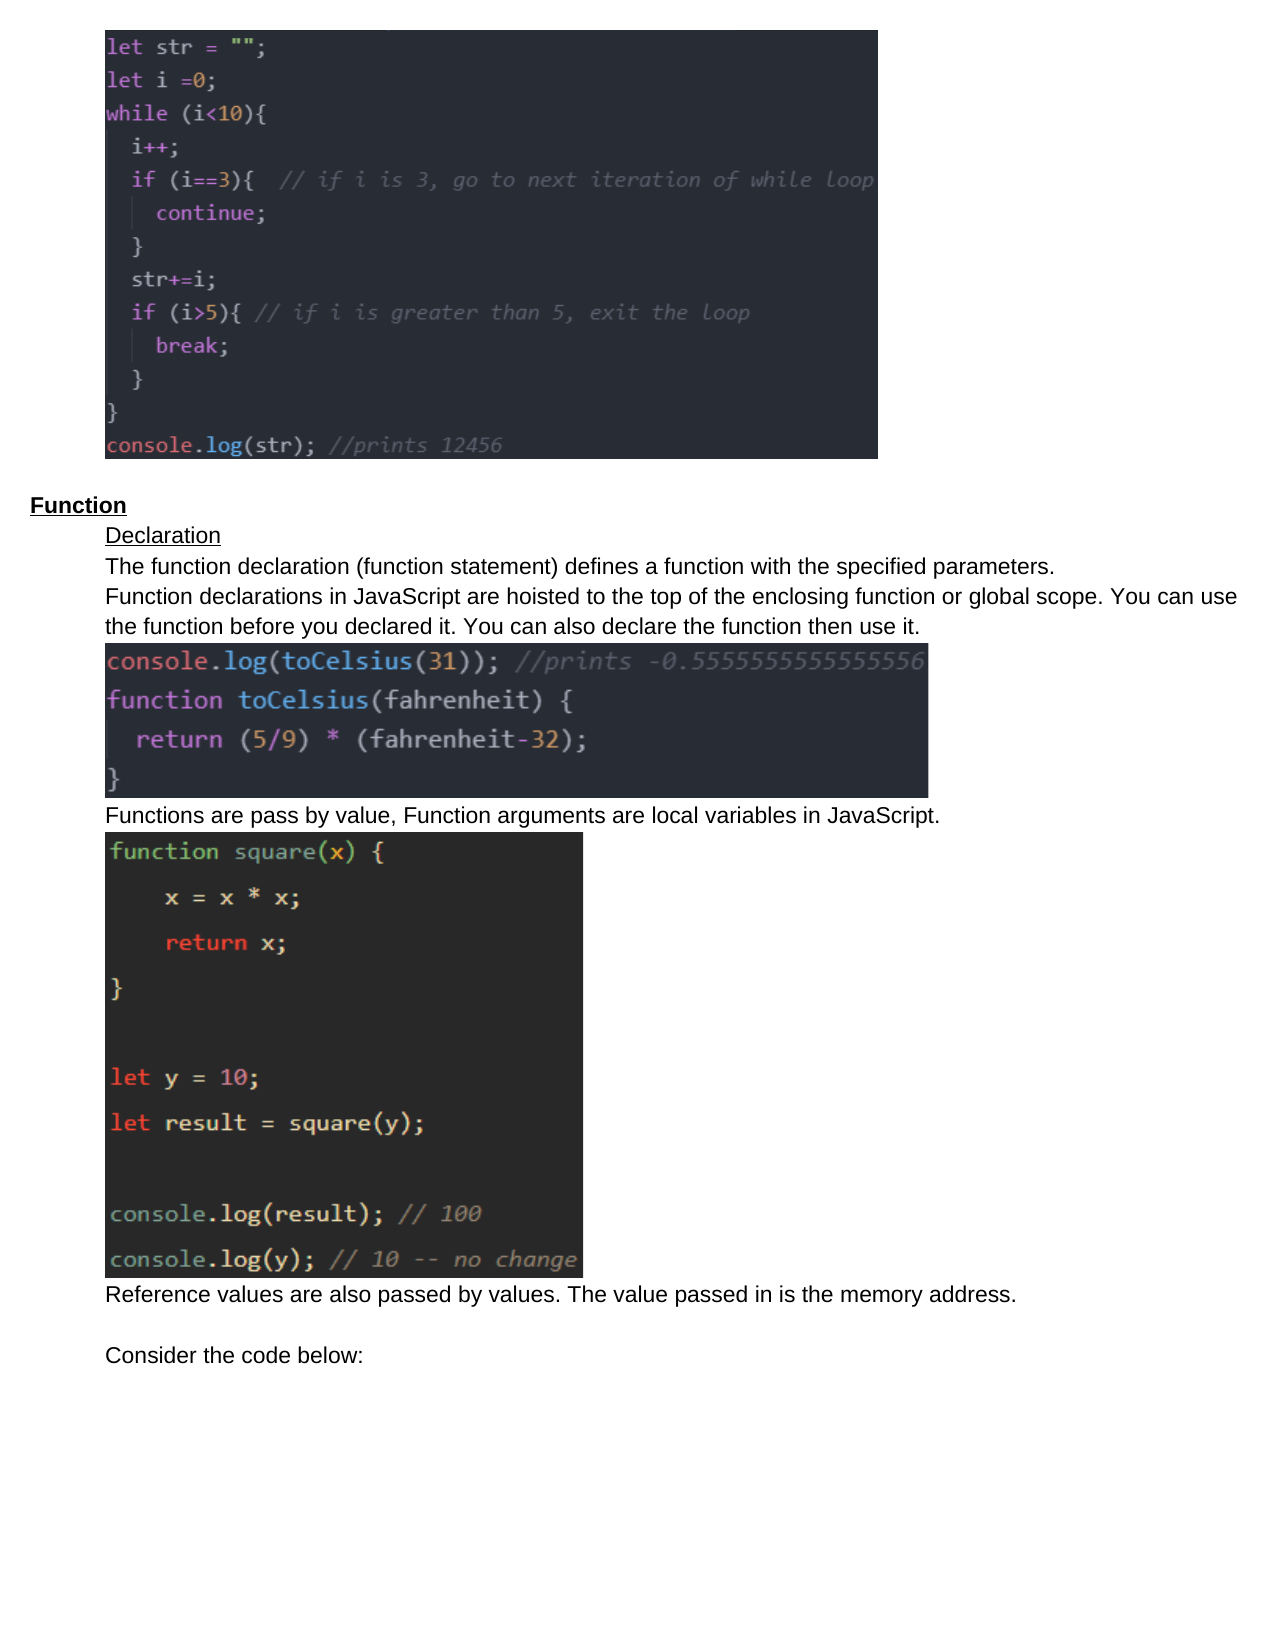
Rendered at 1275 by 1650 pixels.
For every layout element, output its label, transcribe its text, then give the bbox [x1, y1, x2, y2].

text Function declarations in JavaScript are hoisted to the top of the enclosing function or global scope. You can use the function before you declared it. You can also declare the function then use it. [105, 583, 1245, 639]
text Consider the code below: [30, 1342, 1245, 1368]
text Function [30, 492, 1245, 518]
text The function declaration (function statement) defines a function with the specified parameters. [105, 553, 1245, 579]
picture [105, 832, 584, 1278]
text Functions are pass by value, Function arguments are local variables in JavaScript. [30, 802, 1245, 828]
picture [105, 643, 929, 798]
text Reference values are also passed by values. The value passed in is the memory address. [30, 1281, 1245, 1308]
picture [105, 30, 878, 459]
text Declaration [30, 522, 1245, 549]
